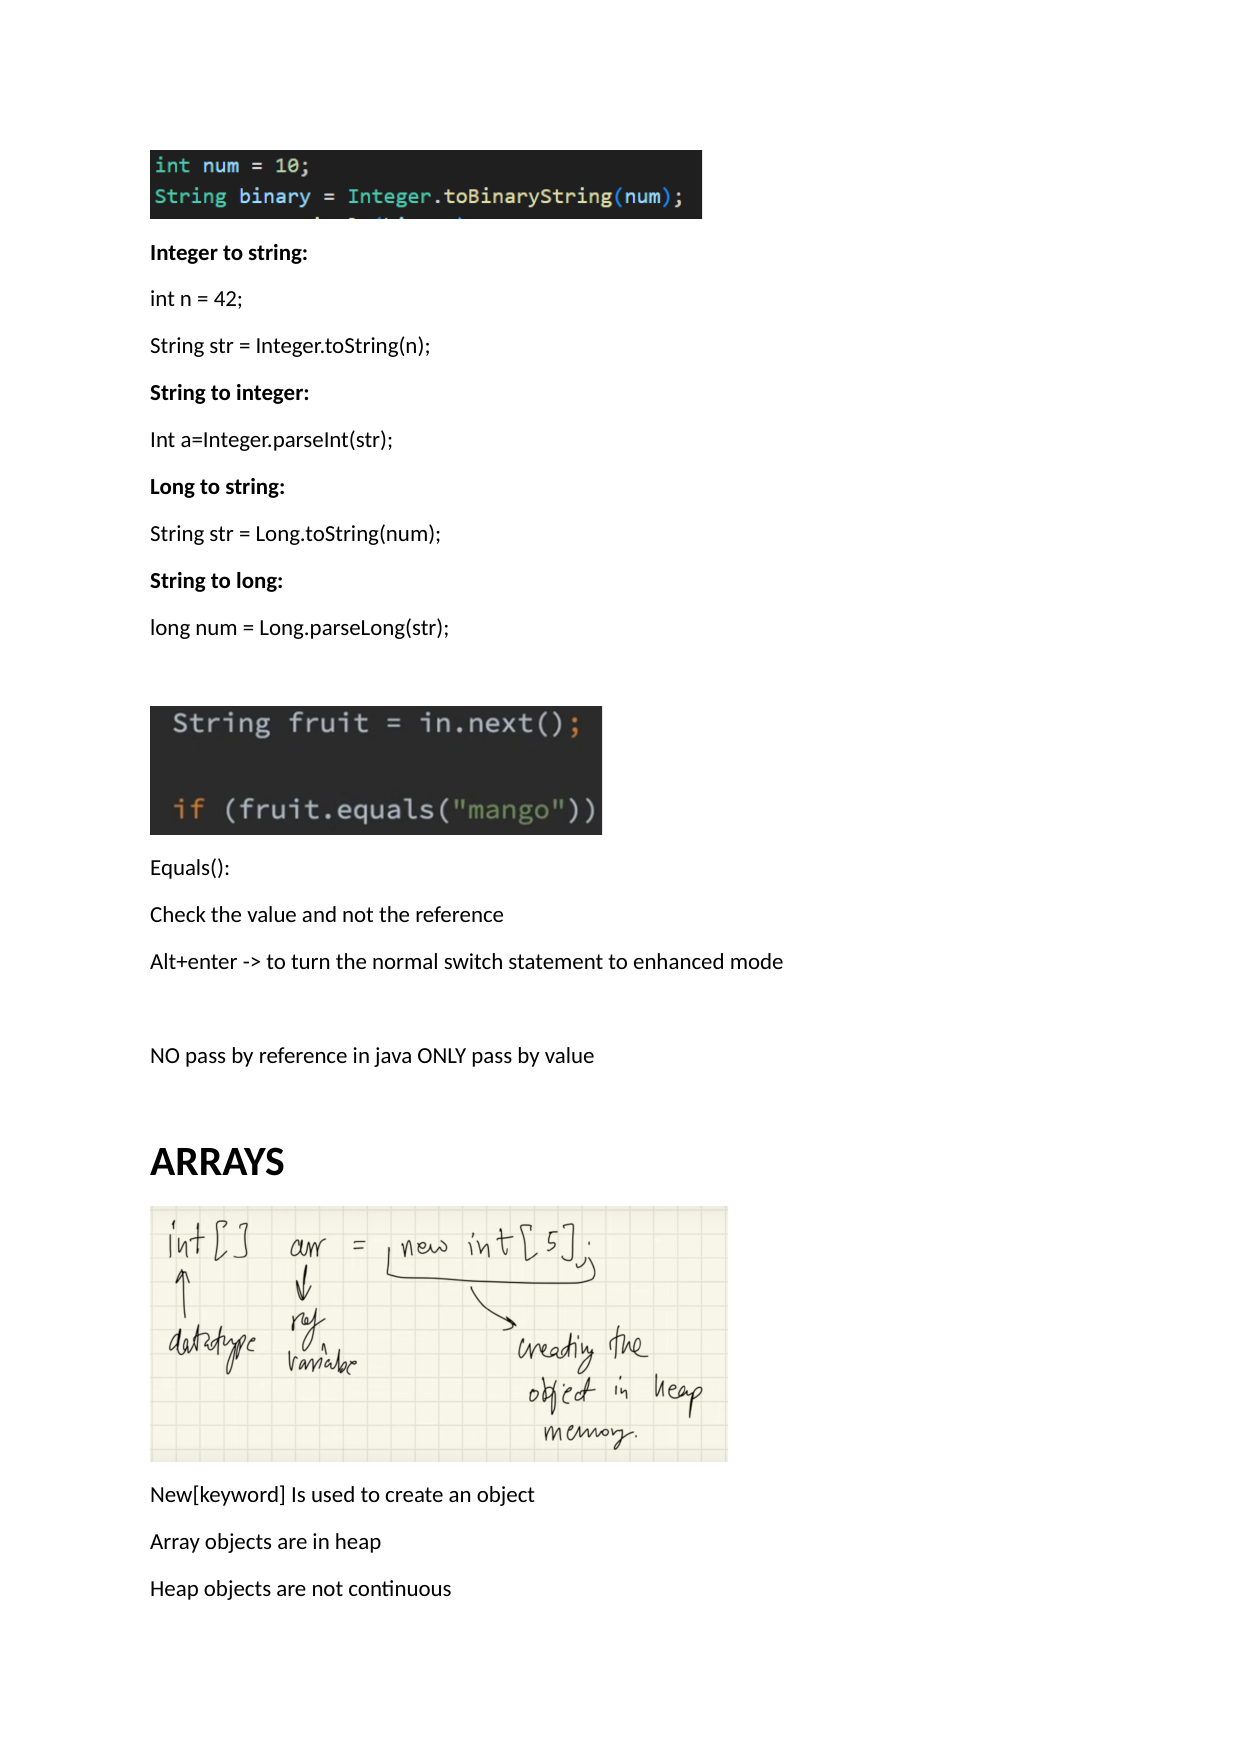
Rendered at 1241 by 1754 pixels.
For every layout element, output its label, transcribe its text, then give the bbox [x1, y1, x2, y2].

text String str = Long.toString(num); [150, 519, 1090, 547]
text Equals(): [150, 853, 1090, 881]
text String to integer: [150, 378, 1090, 406]
text NO pass by reference in java ONLY pass by value [150, 1041, 1090, 1069]
text Int a=Integer.parseInt(str); [150, 425, 1090, 453]
picture [150, 706, 603, 835]
text Heap objects are not continuous [150, 1574, 1090, 1602]
text Array objects are in heap [150, 1527, 1090, 1555]
text String str = Integer.toString(n); [150, 331, 1090, 359]
text String to long: [150, 566, 1090, 594]
text long num = Long.parseLong(str); [150, 613, 1090, 641]
picture [150, 150, 703, 219]
text New[keyword] Is used to create an object [150, 1480, 1090, 1508]
text Long to string: [150, 472, 1090, 500]
text Integer to string: [150, 238, 1090, 266]
picture [150, 1206, 729, 1462]
text ARRAYS [150, 1134, 1090, 1185]
text Check the value and not the reference [150, 900, 1090, 928]
text int n = 42; [150, 284, 1090, 312]
text Alt+enter -> to turn the normal switch statement to enhanced mode [150, 947, 1090, 975]
